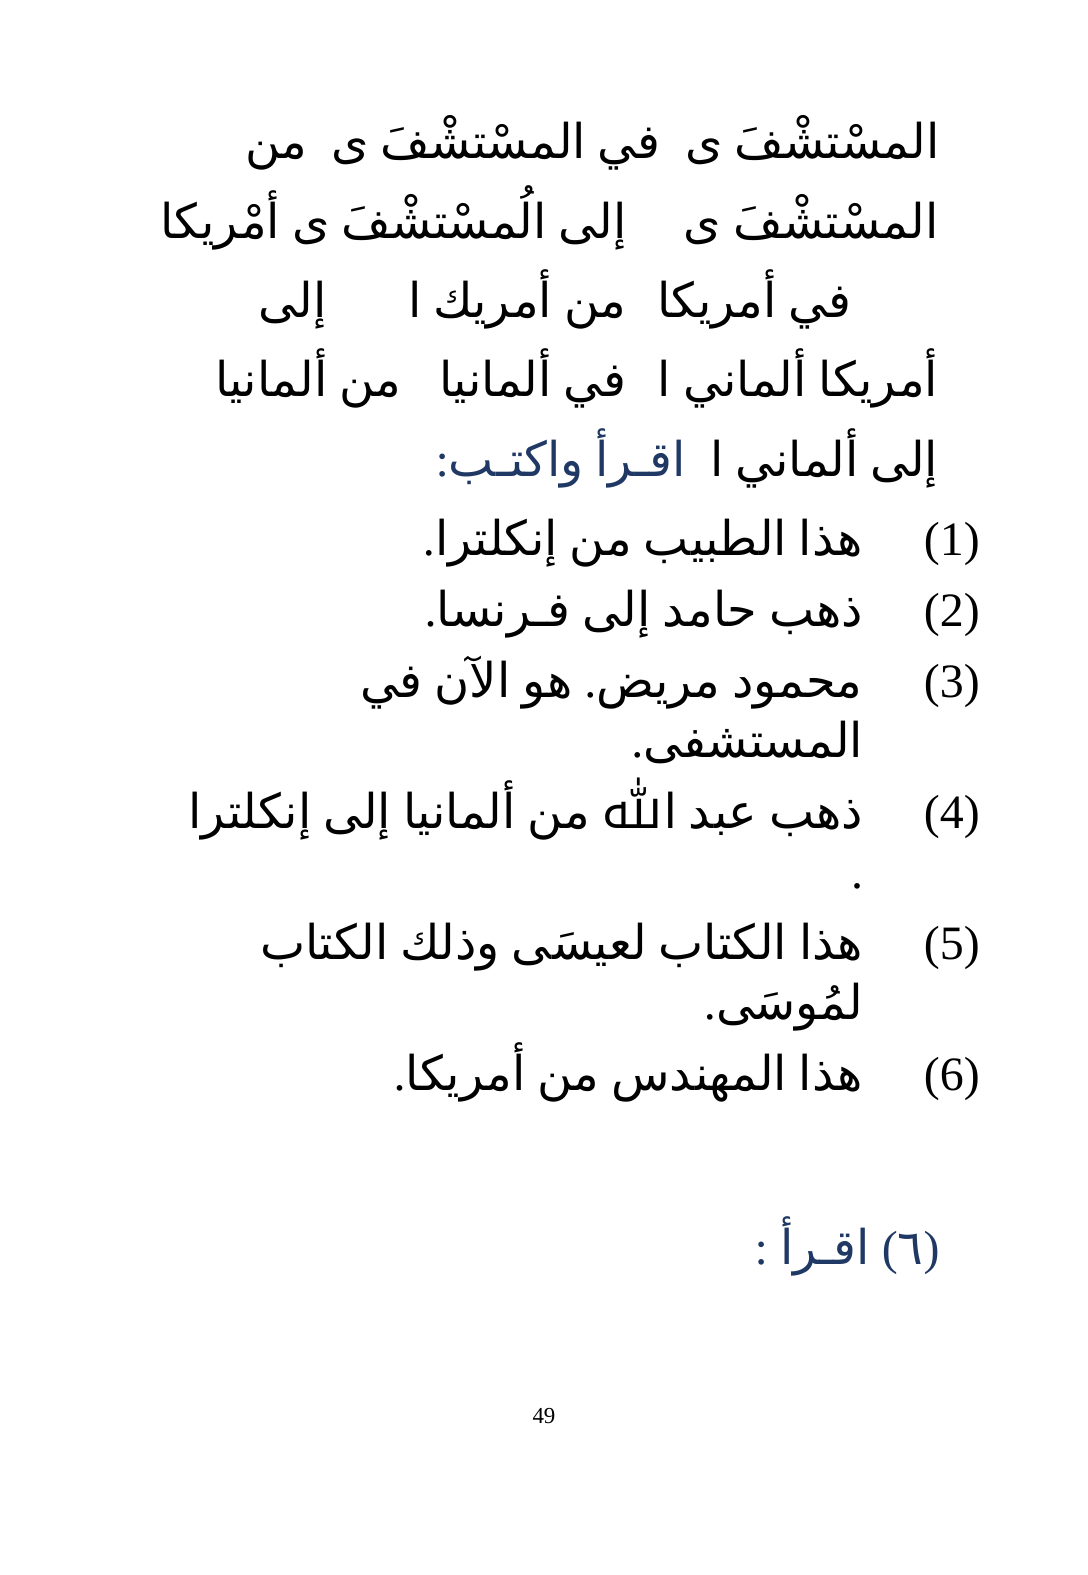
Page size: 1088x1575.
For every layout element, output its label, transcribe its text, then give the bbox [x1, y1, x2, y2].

list ذهب عبد ﷲ من ألمانيا إلى إنكلترا . [184, 784, 924, 898]
list هذا الكتاب لعيسَى وذلك الكتاب لمُوسَى. [184, 915, 924, 1029]
list هذا المهندس من أمريكا. [184, 1046, 924, 1101]
text (٦) اقـرأ : [290, 1219, 939, 1274]
list محمود مريض. هو الآن في المستشفى. [184, 653, 924, 768]
list هذا الطبيب من إنكلترا. [184, 510, 924, 566]
text المسْتشْفَ ى في المسْتشْفَ ى من المسْتشْفَ ى إلى الُمسْتشْفَ ى أمْريكا في أمريكا من أمريك ا إلى أمريكا ألماني ا في ألمانيا من ألمانيا إلى ألماني ا اقـرأ واكتـب: [147, 114, 939, 486]
list ذهب حامد إلى فـرنسا. [184, 582, 924, 637]
